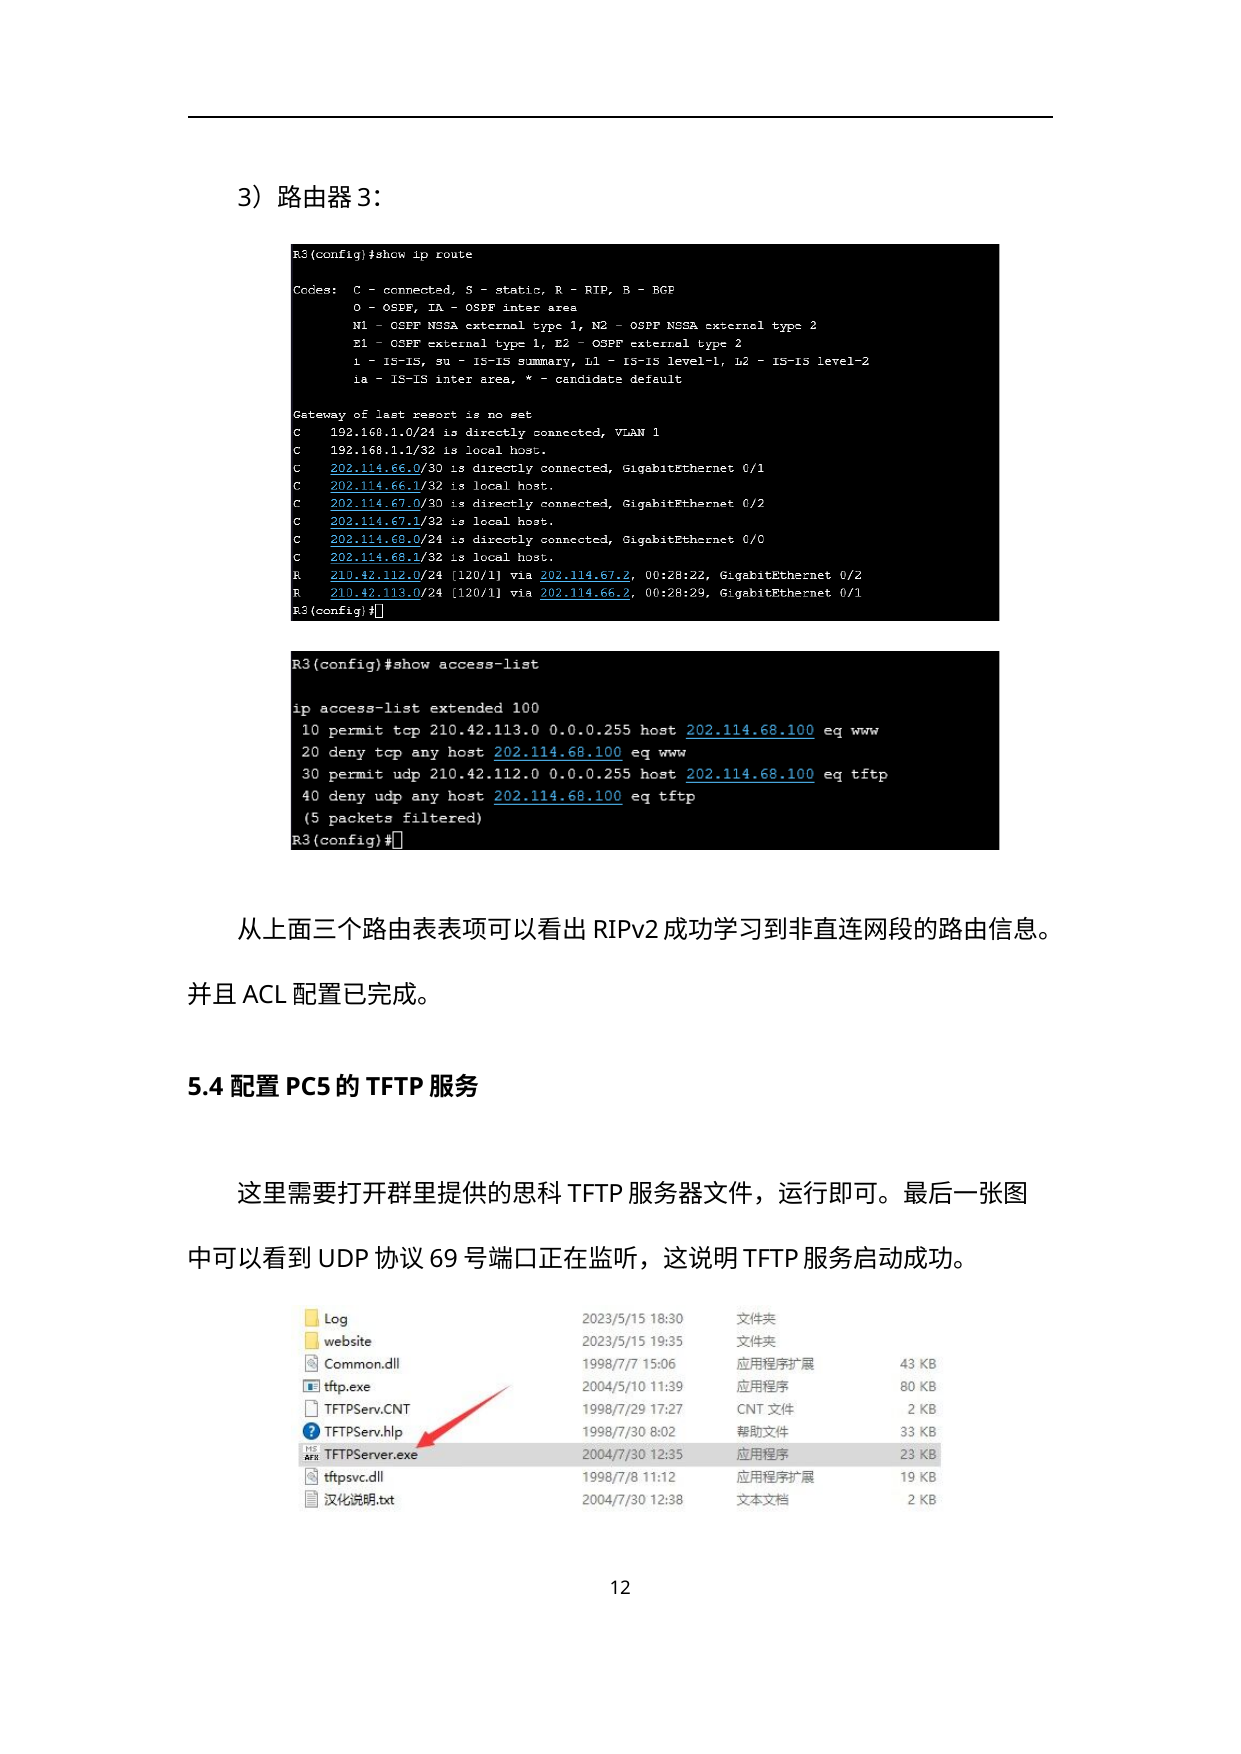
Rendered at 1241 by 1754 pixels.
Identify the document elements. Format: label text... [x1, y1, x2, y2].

subtitle 5.4 配置PC5的TFTP服务 [187, 1052, 1053, 1117]
text 3）路由器3： [187, 163, 1053, 228]
text 这里需要打开群里提供的思科TFTP服务器文件，运行即可。最后一张图中可以看到UDP协议69号端口正在监听，这说明TFTP服务启动成功。 [187, 1159, 1053, 1289]
picture [290, 244, 1000, 621]
picture [290, 1305, 1000, 1527]
picture [290, 651, 1000, 850]
text 从上面三个路由表表项可以看出RIPv2成功学习到非直连网段的路由信息。并且ACL配置已完成。 [187, 895, 1053, 1025]
